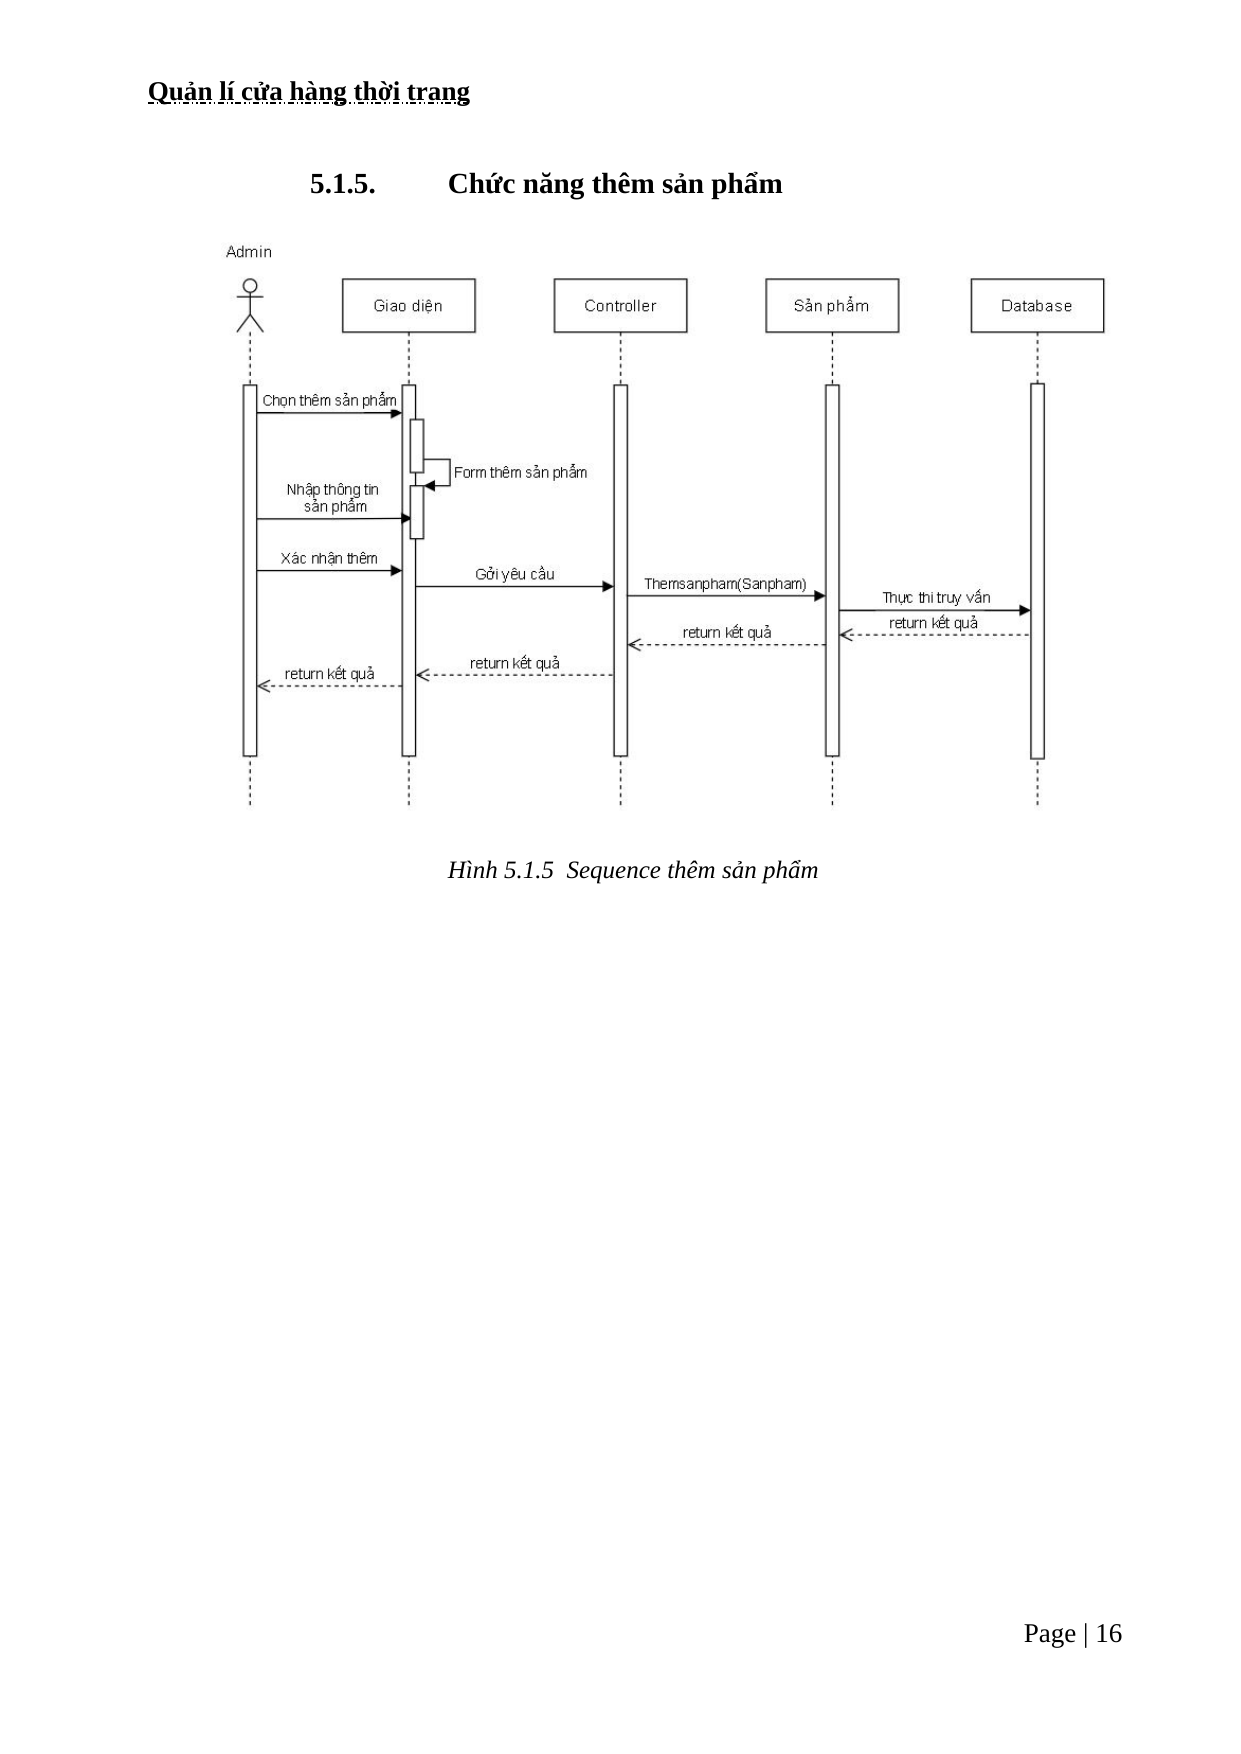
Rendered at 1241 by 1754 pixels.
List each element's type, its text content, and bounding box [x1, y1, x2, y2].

picture [145, 217, 1120, 836]
subtitle Chức năng thêm sản phẩm [251, 166, 1122, 200]
